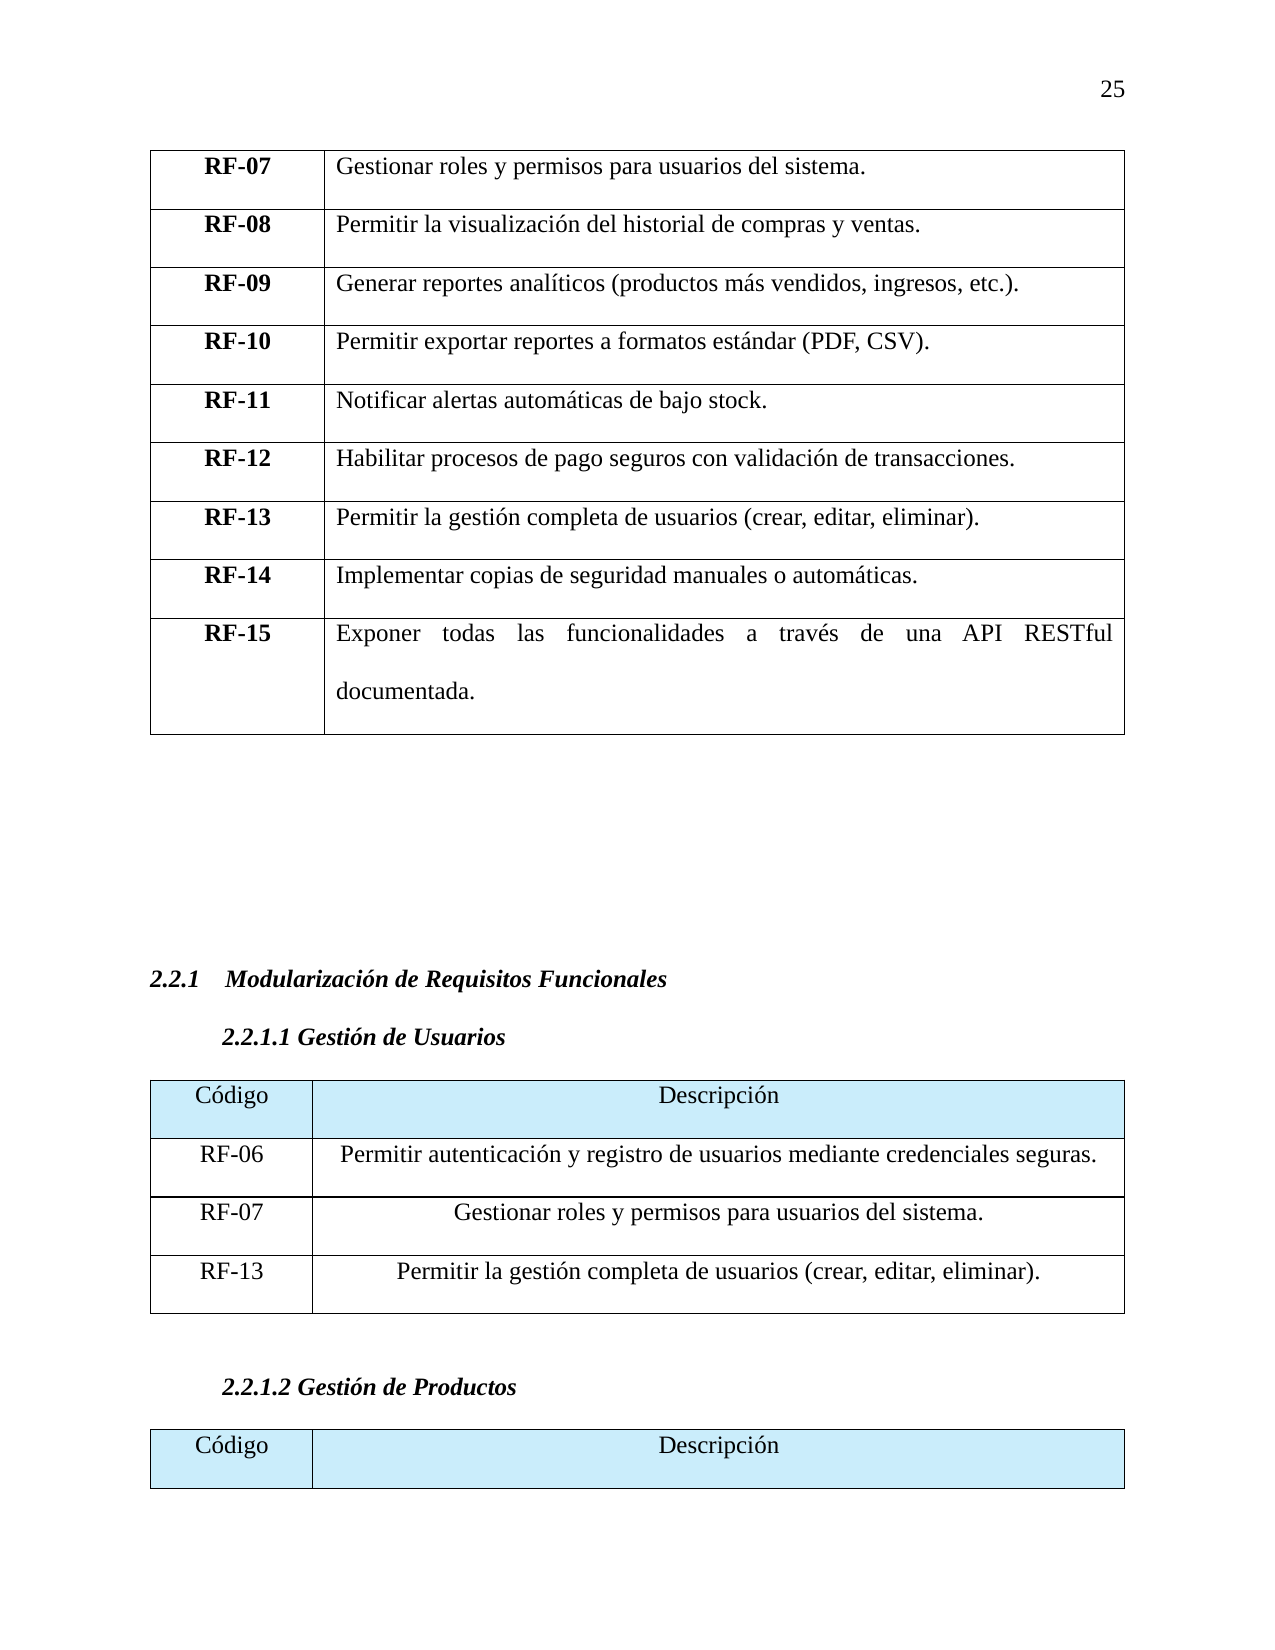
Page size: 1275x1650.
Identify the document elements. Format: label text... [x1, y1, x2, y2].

table_cell Permitir la gestión completa de usuarios (crear, editar, eliminar). [325, 502, 1124, 559]
table_cell Implementar copias de seguridad manuales o automáticas. [325, 560, 1124, 617]
table_cell RF-12 [151, 443, 324, 501]
table_cell Permitir exportar reportes a formatos estándar (PDF, CSV). [325, 326, 1124, 384]
table_cell Permitir la visualización del historial de compras y ventas. [325, 210, 1124, 267]
table_cell Permitir autenticación y registro de usuarios mediante credenciales seguras. [313, 1139, 1124, 1196]
table_header Descripción [313, 1430, 1124, 1488]
table_cell RF-13 [151, 1256, 312, 1313]
table_cell RF-06 [151, 1139, 312, 1196]
table_cell RF-09 [151, 268, 324, 325]
table_cell RF-10 [151, 326, 324, 384]
table_cell RF-11 [151, 385, 324, 442]
table_cell RF-08 [151, 210, 324, 267]
table_header Código [151, 1430, 312, 1488]
table_header Código [151, 1081, 312, 1138]
table_cell RF-07 [151, 151, 324, 208]
subtitle Gestión de Usuarios [132, 1022, 1125, 1051]
table_cell Habilitar procesos de pago seguros con validación de transacciones. [325, 443, 1124, 501]
subtitle Gestión de Productos [132, 1372, 1125, 1401]
table_cell RF-07 [151, 1198, 312, 1255]
table_cell RF-13 [151, 502, 324, 559]
subtitle Modularización de Requisitos Funcionales [150, 964, 1125, 993]
table_cell Gestionar roles y permisos para usuarios del sistema. [313, 1198, 1124, 1255]
table_cell Notificar alertas automáticas de bajo stock. [325, 385, 1124, 442]
table_cell Permitir la gestión completa de usuarios (crear, editar, eliminar). [313, 1256, 1124, 1313]
table_cell Gestionar roles y permisos para usuarios del sistema. [325, 151, 1124, 208]
table_cell Exponer todas las funcionalidades a través de una API RESTful documentada. [325, 619, 1124, 733]
table_cell Generar reportes analíticos (productos más vendidos, ingresos, etc.). [325, 268, 1124, 325]
table_cell RF-15 [151, 619, 324, 733]
table_cell RF-14 [151, 560, 324, 617]
table_header Descripción [313, 1081, 1124, 1138]
